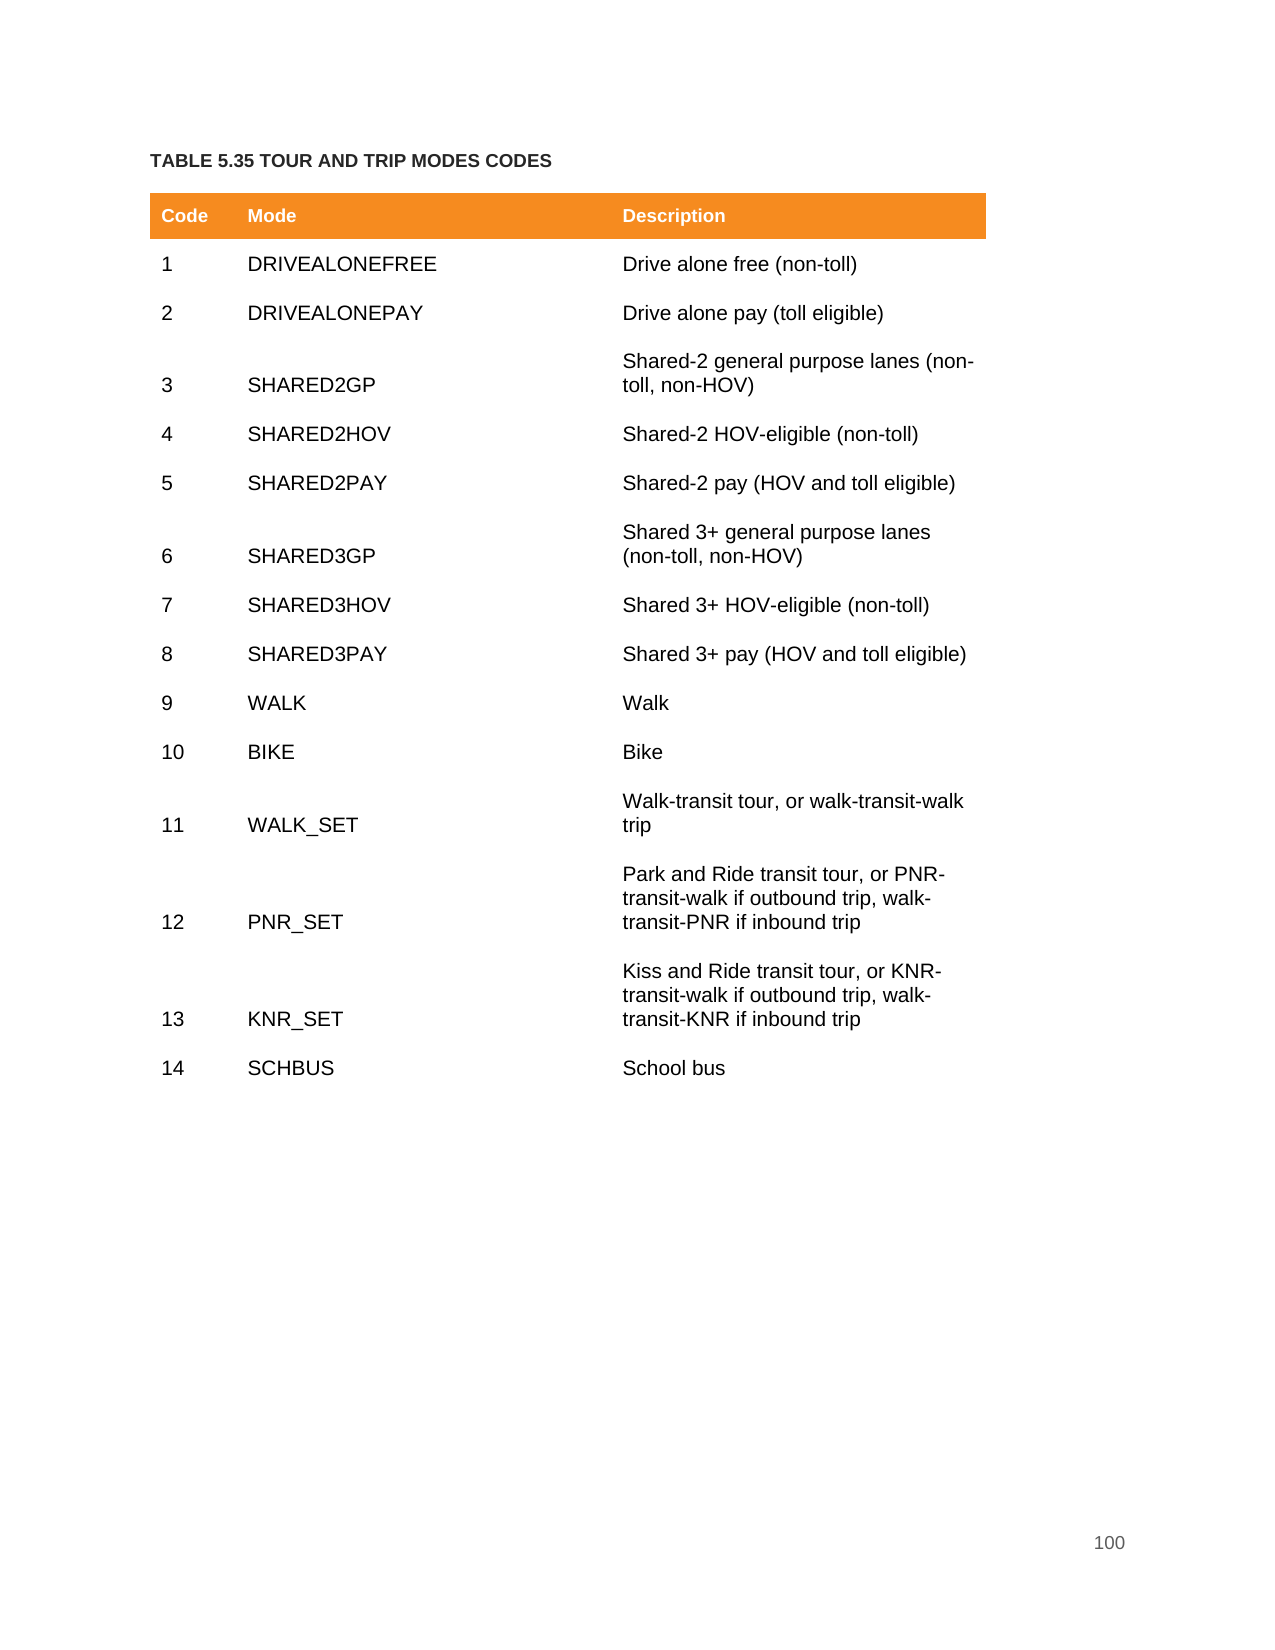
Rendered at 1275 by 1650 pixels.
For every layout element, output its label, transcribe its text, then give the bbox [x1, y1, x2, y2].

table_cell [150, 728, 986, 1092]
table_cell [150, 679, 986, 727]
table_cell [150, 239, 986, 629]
text Table . Tour and TRIP Modes COdes [150, 150, 1125, 172]
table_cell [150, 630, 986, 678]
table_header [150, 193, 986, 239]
